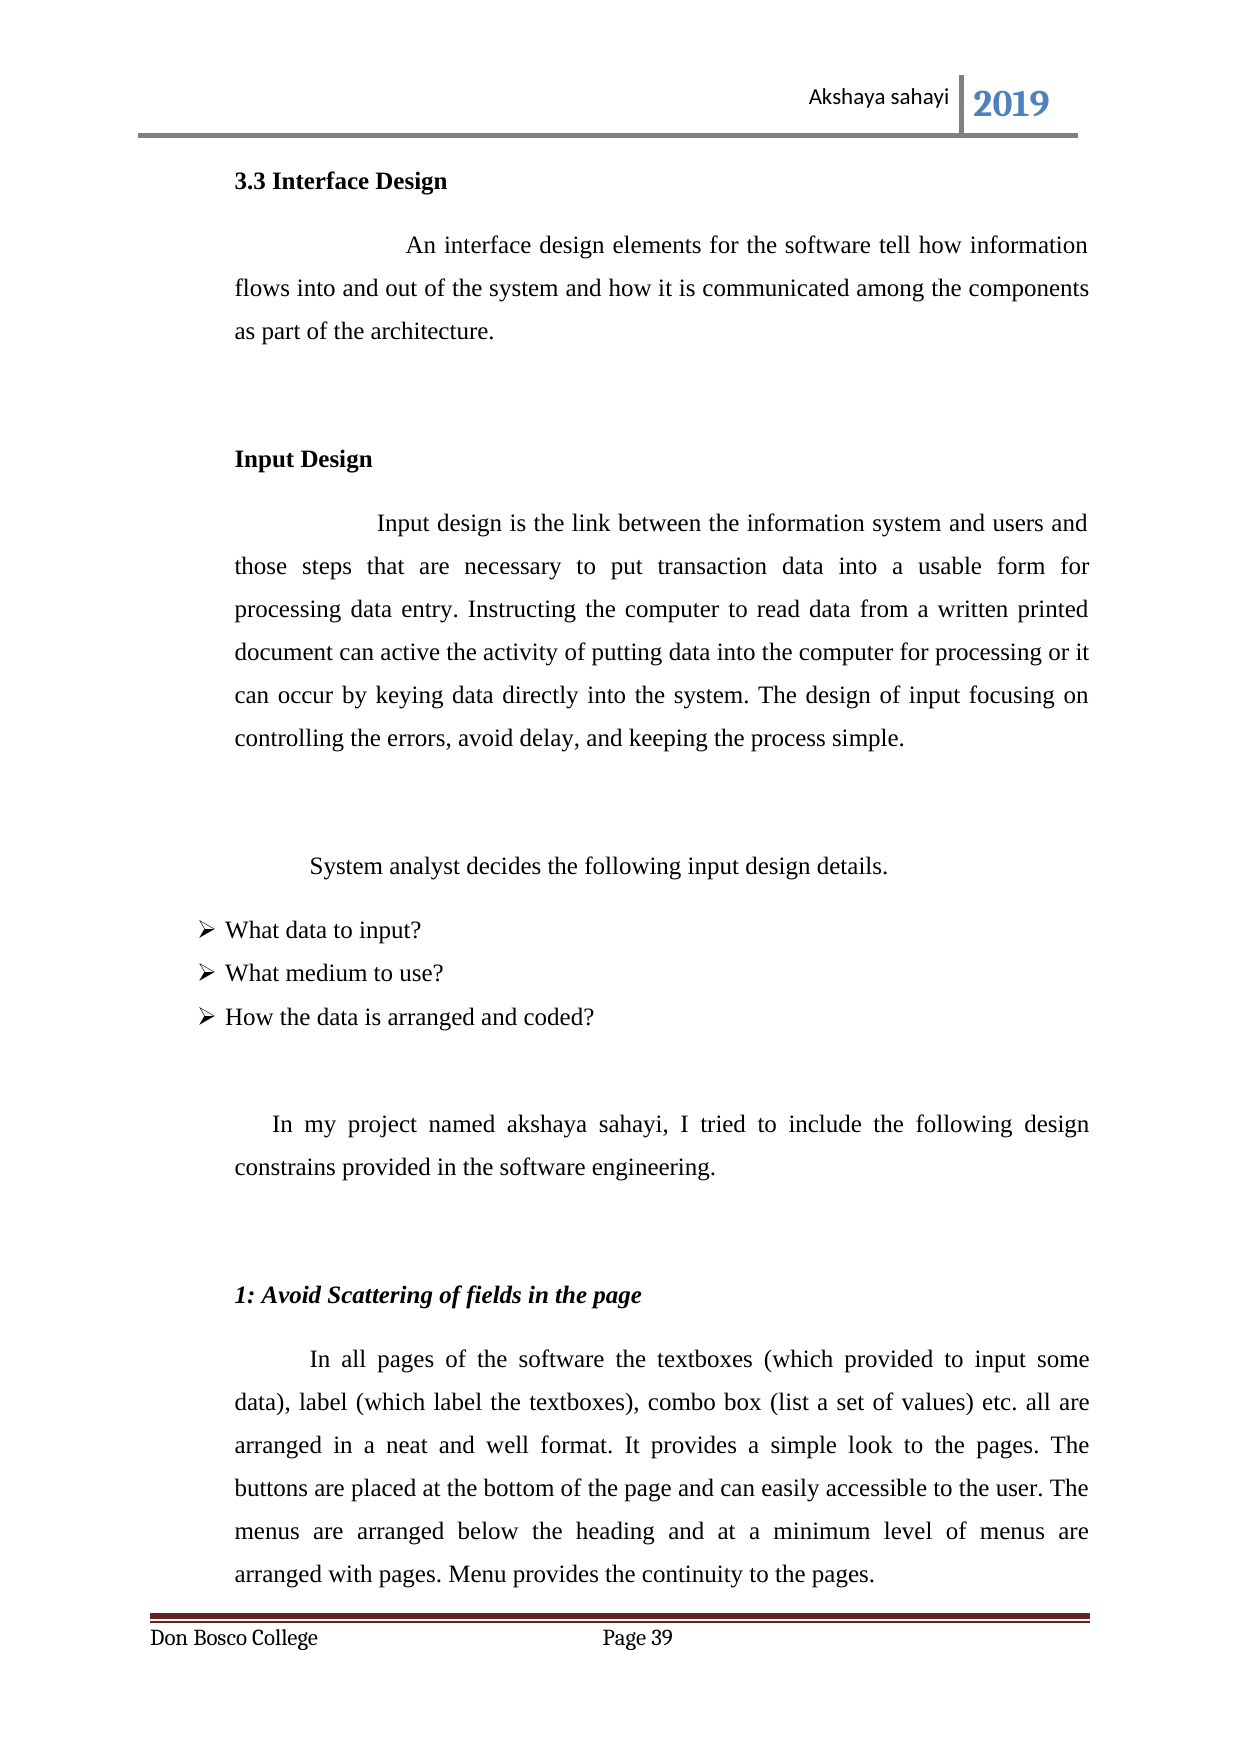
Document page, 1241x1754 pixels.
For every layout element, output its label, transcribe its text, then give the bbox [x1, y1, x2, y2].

list What data to input? [197, 915, 1090, 944]
text 3.3 Interface Design [234, 166, 1090, 194]
text In my project named akshaya sahayi, I tried to include the following design constrains provided in the software engineering. [234, 1109, 1090, 1181]
text Input design is the link between the information system and users and those steps that are necessary to put transaction data into a usable form for processing data entry. Instructing the computer to read data from a written printed document can active the activity of putting data into the computer for processing or it can occur by keying data directly into the system. The design of input focusing on controlling the errors, avoid delay, and keeping the process simple. [234, 508, 1090, 752]
list What medium to use? [197, 958, 1090, 987]
list How the data is arranged and coded? [197, 1002, 1090, 1030]
text 1: Avoid Scattering of fields in the page [234, 1280, 1090, 1308]
text An interface design elements for the software tell how information flows into and out of the system and how it is communicated among the components as part of the architecture. [234, 230, 1090, 345]
text Input Design [234, 444, 1090, 473]
text In all pages of the software the textboxes (which provided to input some data), label (which label the textboxes), combo box (list a set of values) etc. all are arranged in a neat and well format. It provides a simple look to the pages. The buttons are placed at the bottom of the page and can easily accessible to the user. The menus are arranged below the heading and at a minimum level of menus are arranged with pages. Menu provides the continuity to the pages. [234, 1344, 1090, 1588]
text System analyst decides the following input design details. [234, 851, 1090, 880]
